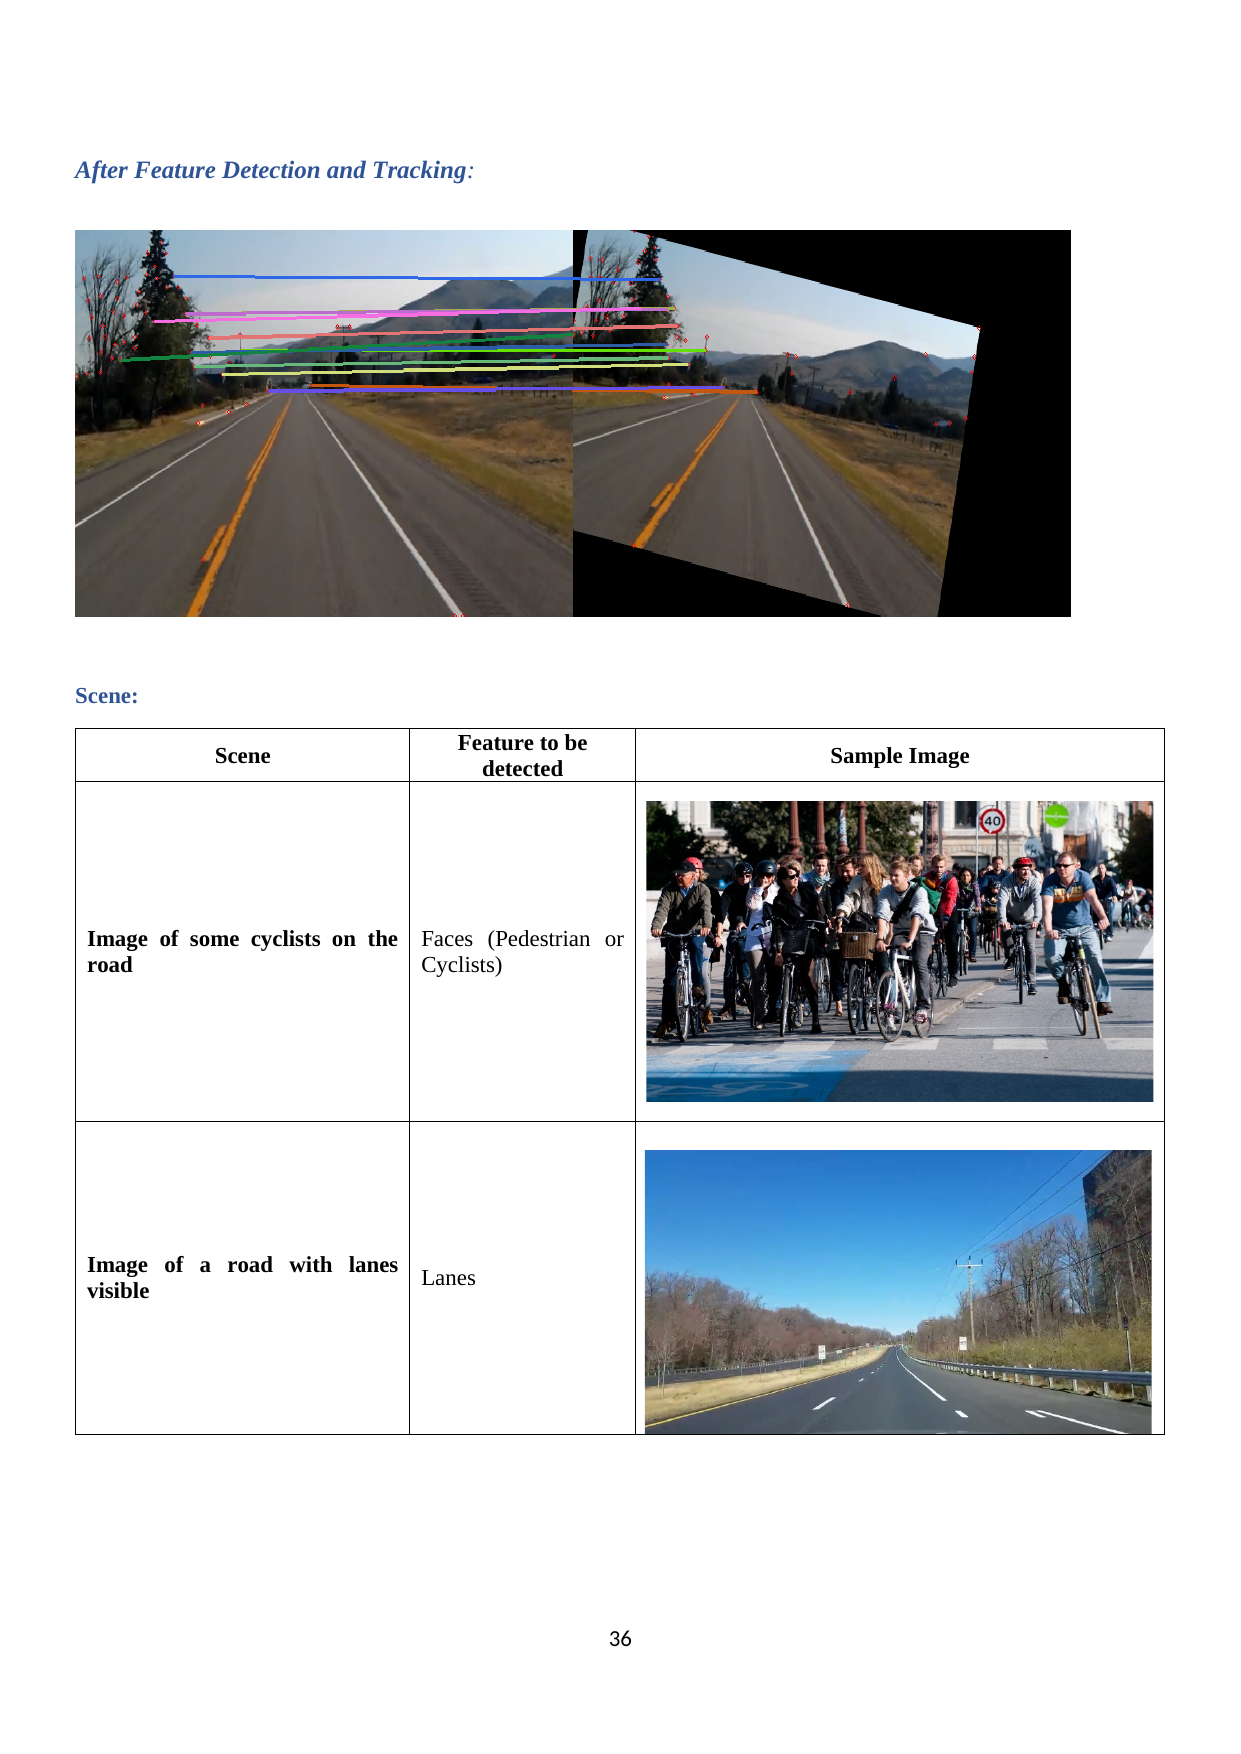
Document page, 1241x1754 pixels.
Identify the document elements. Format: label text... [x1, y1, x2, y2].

table_cell Image of some cyclists on the road [76, 782, 409, 1121]
picture [644, 1150, 1152, 1434]
table_cell Lanes [410, 1122, 635, 1433]
table_header Feature to be detected [410, 729, 635, 781]
table_header Sample Image [636, 729, 1164, 781]
picture [646, 801, 1154, 1102]
table_cell [636, 1122, 1164, 1433]
subtitle After Feature Detection and Tracking: [75, 155, 1165, 184]
table_cell Faces (Pedestrian or Cyclists) [410, 782, 635, 1121]
table_cell [636, 782, 1164, 1121]
table_cell Image of a road with lanes visible [76, 1122, 409, 1433]
text Scene: [75, 682, 1165, 709]
picture [75, 230, 1071, 617]
table_header Scene [76, 729, 409, 781]
